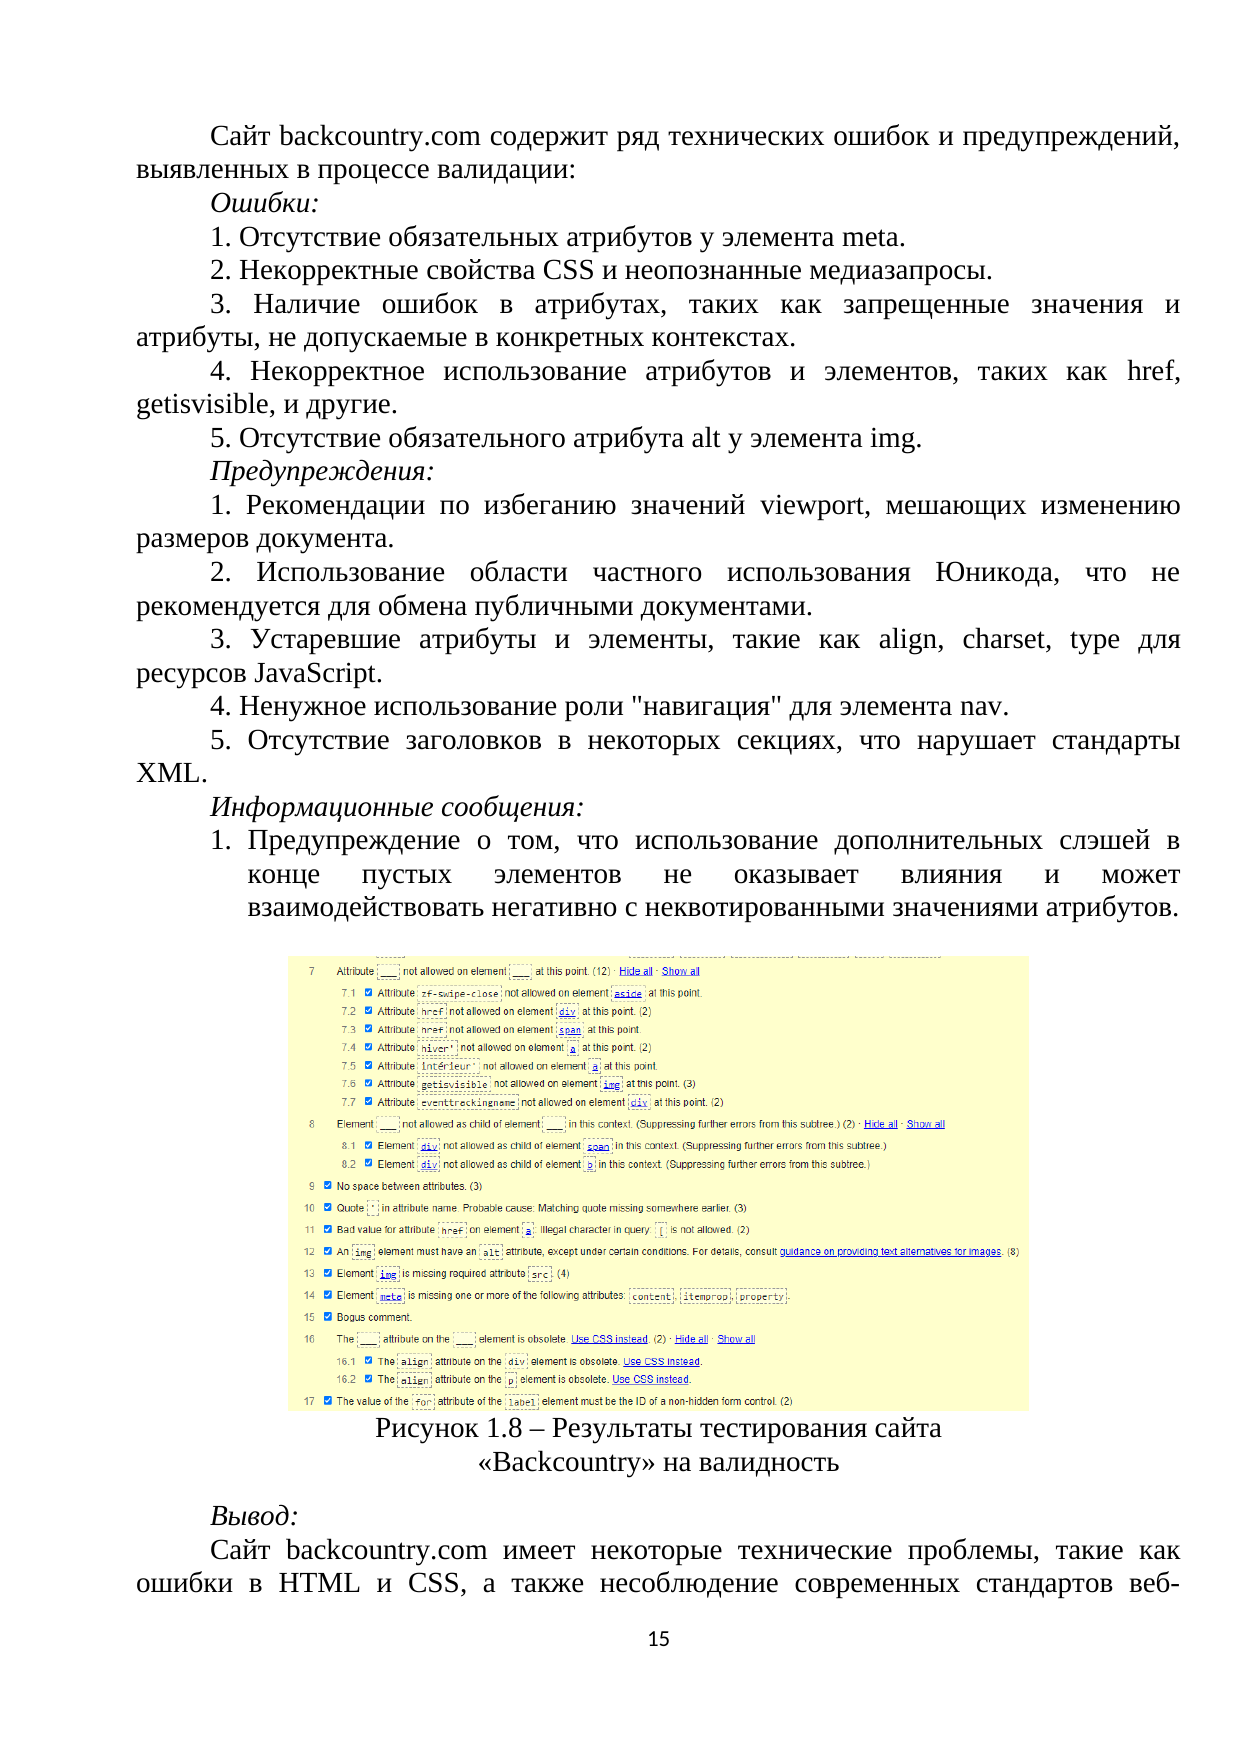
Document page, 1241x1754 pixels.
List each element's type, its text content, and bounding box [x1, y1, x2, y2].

text 3. Устаревшие атрибуты и элементы, такие как align, charset, type для ресурсов JavaScript. [136, 621, 1181, 688]
text 1. Рекомендации по избеганию значений viewport, мешающих изменению размеров документа. [136, 487, 1181, 554]
text 5. Отсутствие заголовков в некоторых секциях, что нарушает стандарты XML. [136, 722, 1181, 789]
text 3. Наличие ошибок в атрибутах, таких как запрещенные значения и атрибуты, не допускаемые в конкретных контекстах. [136, 286, 1181, 353]
text 2. Некорректные свойства CSS и неопознанные медиазапросы. [136, 252, 1181, 286]
text Вывод: [136, 1498, 1181, 1532]
text 5. Отсутствие обязательного атрибута alt у элемента img. [136, 420, 1181, 453]
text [136, 1532, 1181, 1599]
list Предупреждение о том, что использование дополнительных слэшей в конце пустых элементов не оказывает влияния и может взаимодействовать негативно с неквотированными значениями атрибутов. [210, 822, 1181, 923]
text «Backcountry» на валидность [136, 1444, 1181, 1478]
text Предупреждения: [136, 453, 1181, 487]
text Сайт backcountry.com содержит ряд технических ошибок и предупреждений, выявленных в процессе валидации: [136, 118, 1181, 185]
text 4. Ненужное использование роли "навигация" для элемента nav. [136, 688, 1181, 722]
text Ошибки: [136, 185, 1181, 219]
text 4. Некорректное использование атрибутов и элементов, таких как href, getisvisible, и другие. [136, 353, 1181, 420]
text Рисунок 1.8 – Результаты тестирования сайта [136, 1411, 1181, 1444]
text 1. Отсутствие обязательных атрибутов у элемента meta. [136, 219, 1181, 252]
text Информационные сообщения: [136, 789, 1181, 822]
picture [288, 956, 1029, 1411]
text 2. Использование области частного использования Юникода, что не рекомендуется для обмена публичными документами. [136, 554, 1181, 621]
